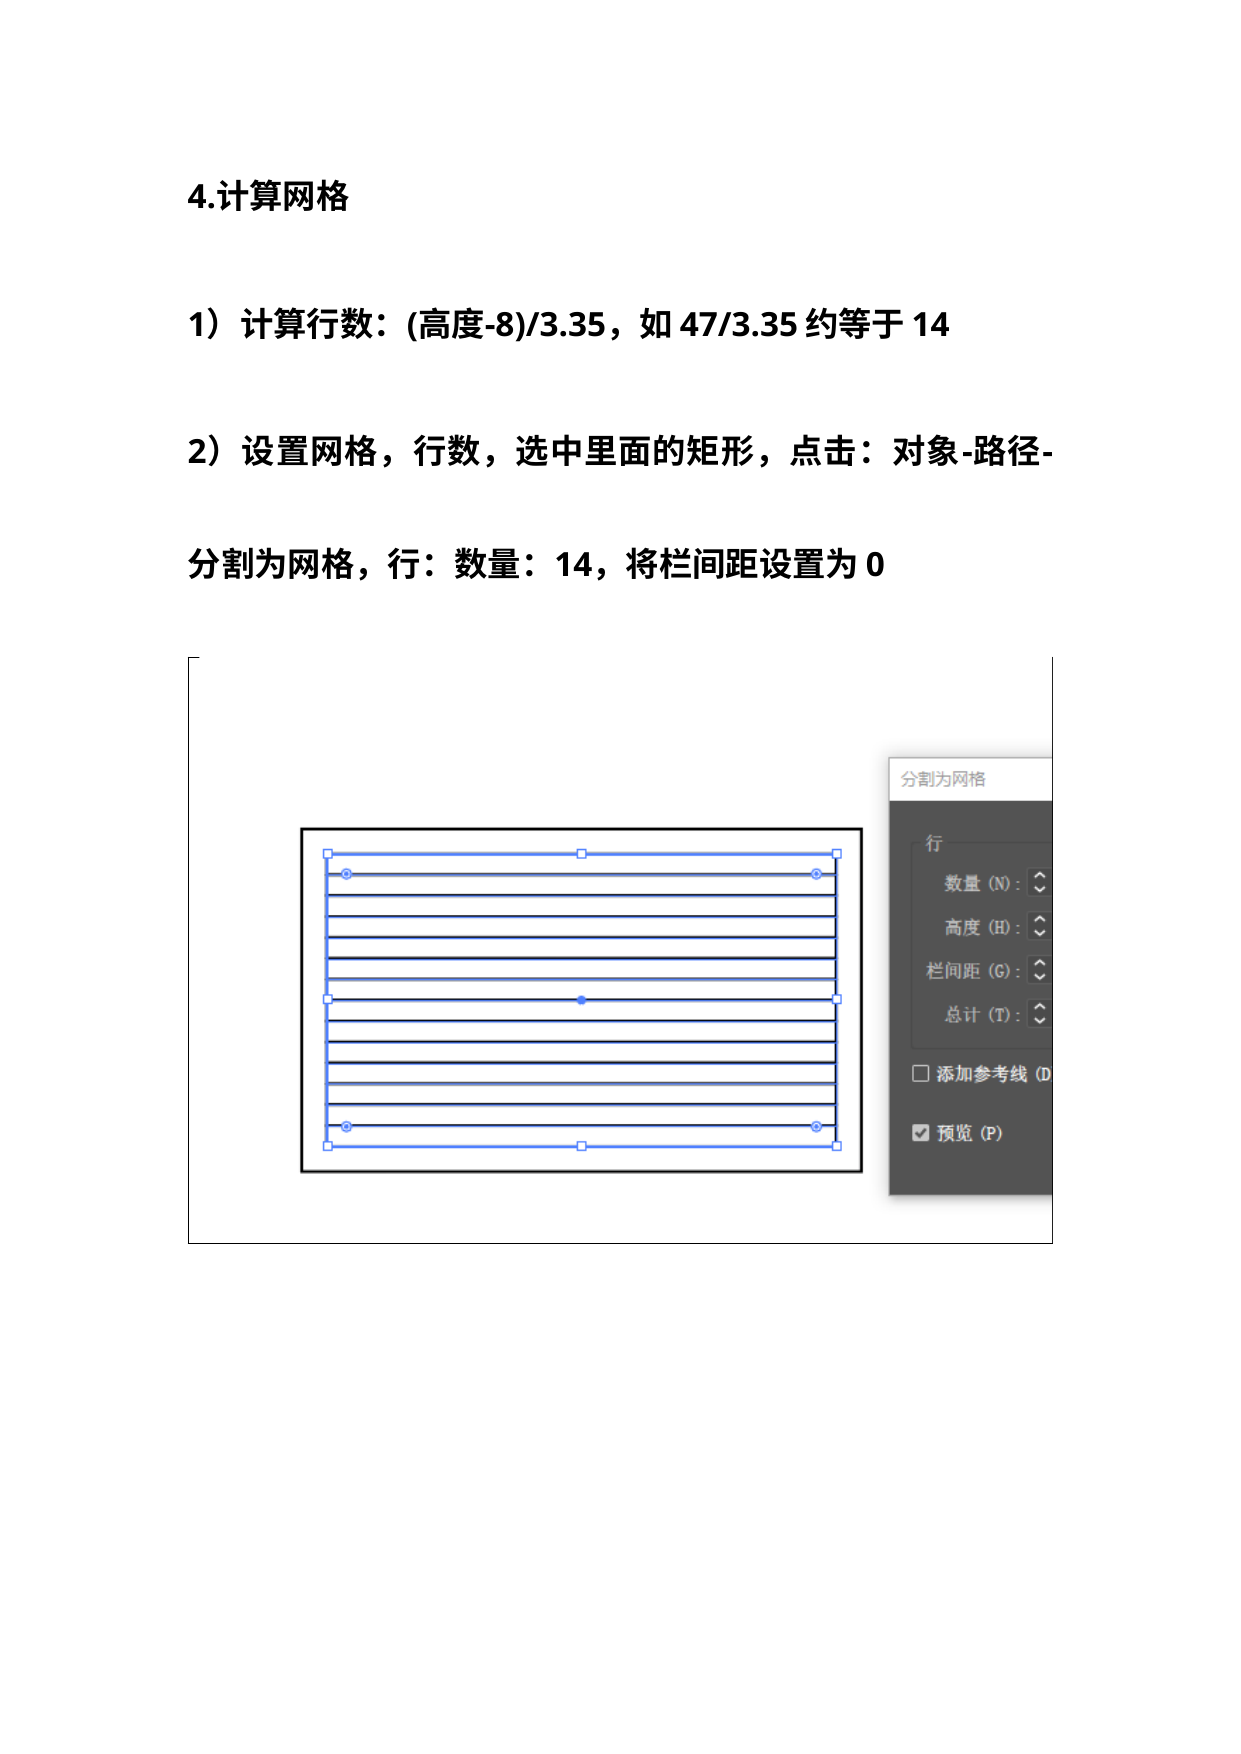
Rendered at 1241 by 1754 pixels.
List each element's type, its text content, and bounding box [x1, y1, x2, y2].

subtitle 2）设置网格，行数，选中里面的矩形，点击：对象-路径-分割为网格，行：数量：14，将栏间距设置为0 [187, 417, 1053, 594]
picture [199, 657, 1053, 1243]
subtitle 1）计算行数：(高度-8)/3.35，如47/3.35约等于14 [187, 289, 1053, 354]
subtitle 4.计算网格 [187, 162, 1053, 227]
table_header [189, 658, 199, 1243]
